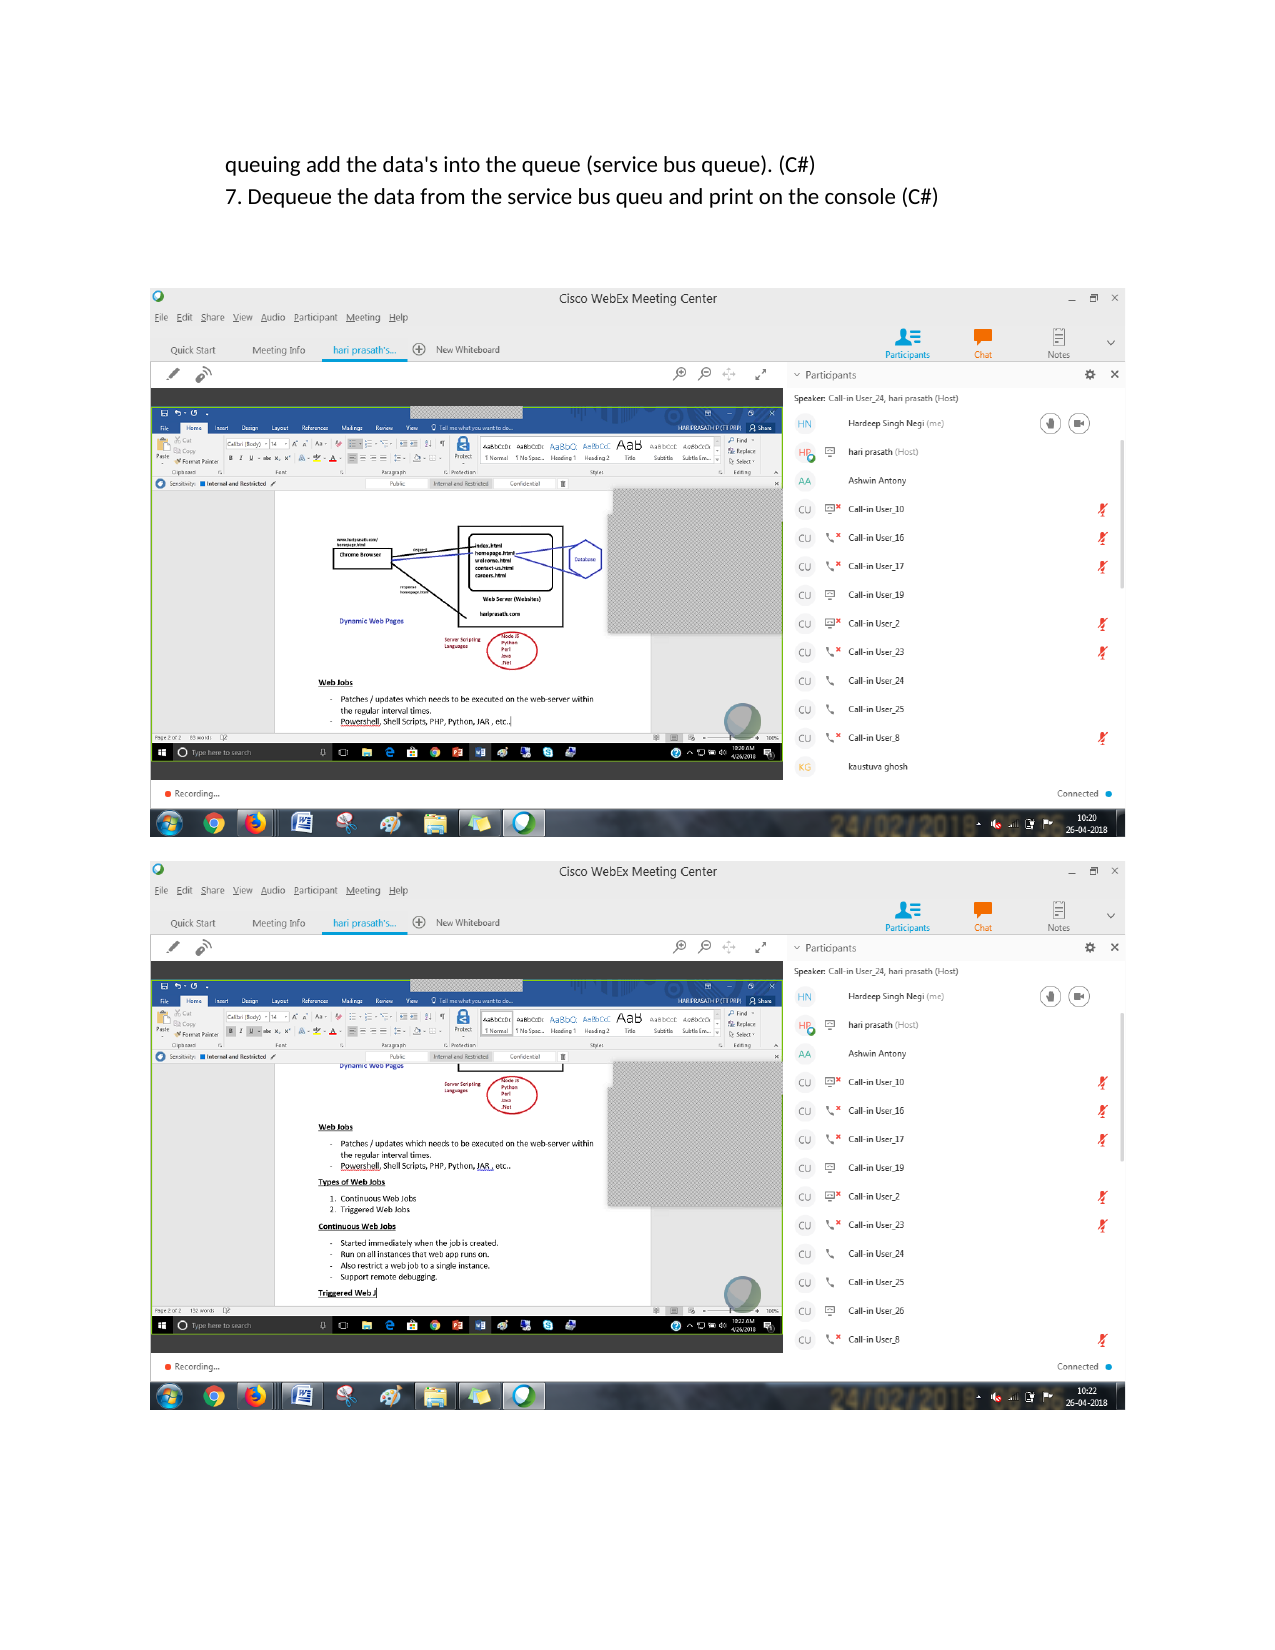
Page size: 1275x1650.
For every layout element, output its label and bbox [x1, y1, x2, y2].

picture [150, 288, 1125, 837]
list [187, 150, 1125, 210]
picture [150, 861, 1125, 1410]
